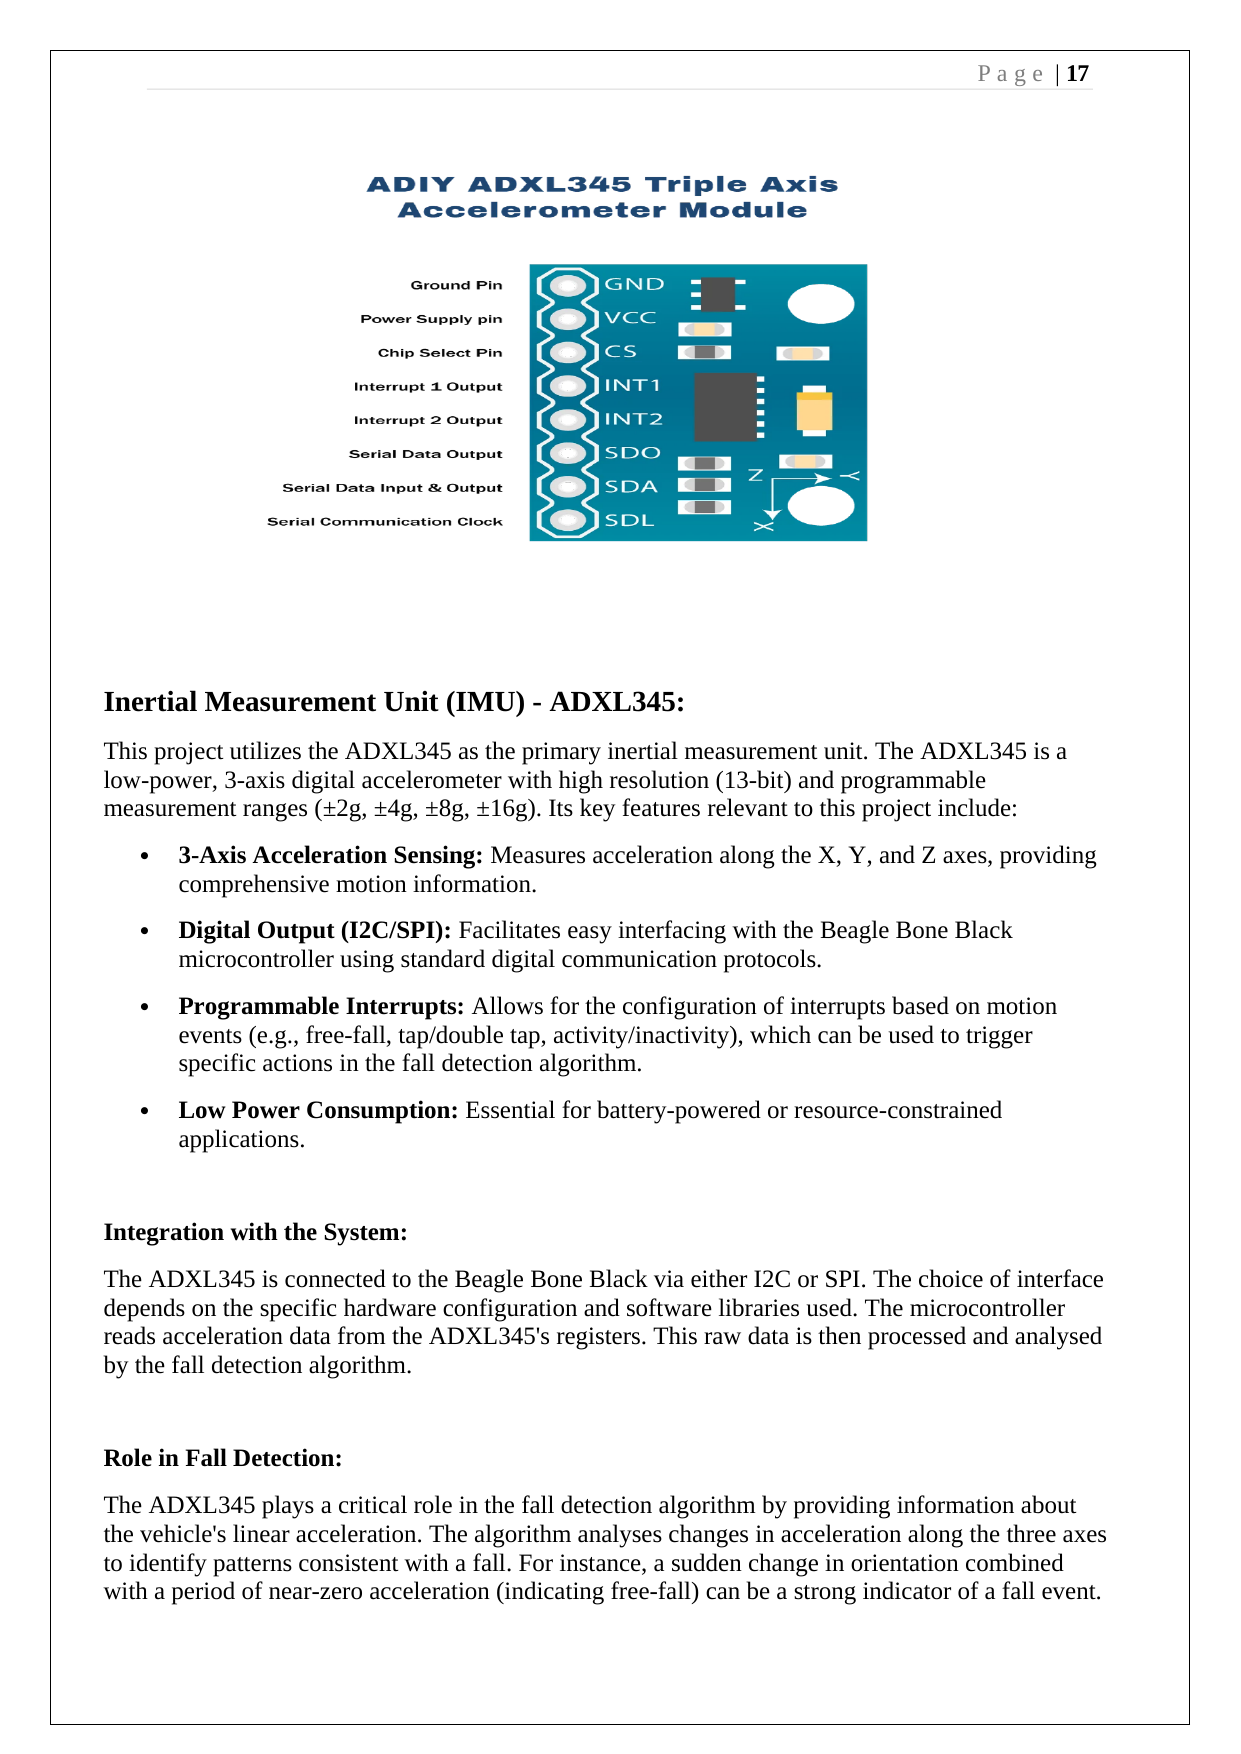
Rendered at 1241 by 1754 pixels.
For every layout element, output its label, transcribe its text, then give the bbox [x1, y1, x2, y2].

list Programmable Interrupts: Allows for the configuration of interrupts based on motion events (e.g., free-fall, tap/double tap, activity/inactivity), which can be used to trigger specific actions in the fall detection algorithm. [141, 991, 1107, 1077]
text The ADXL345 is connected to the Beagle Bone Black via either I2C or SPI. The choice of interface depends on the specific hardware configuration and software libraries used. The microcontroller reads acceleration data from the ADXL345's registers. This raw data is then processed and analysed by the fall detection algorithm. [103, 1264, 1107, 1379]
list 3-Axis Acceleration Sensing: Measures acceleration along the X, Y, and Z axes, providing comprehensive motion information. [141, 840, 1107, 898]
picture [103, 87, 1101, 685]
text The ADXL345 plays a critical role in the fall detection algorithm by providing information about the vehicle's linear acceleration. The algorithm analyses changes in acceleration along the three axes to identify patterns consistent with a fall. For instance, a sudden change in orientation combined with a period of near-zero acceleration (indicating free-fall) can be a strong indicator of a fall event. [103, 1490, 1107, 1605]
text Role in Fall Detection: [103, 1443, 1107, 1472]
list Low Power Consumption: Essential for battery-powered or resource-constrained applications. [141, 1095, 1107, 1153]
text This project utilizes the ADXL345 as the primary inertial measurement unit. The ADXL345 is a low-power, 3-axis digital accelerometer with high resolution (13-bit) and programmable measurement ranges (±2g, ±4g, ±8g, ±16g). Its key features relevant to this project include: [103, 736, 1107, 822]
list Digital Output (I2C/SPI): Facilitates easy interfacing with the Beagle Bone Black microcontroller using standard digital communication protocols. [141, 916, 1107, 973]
text Integration with the System: [103, 1217, 1107, 1246]
